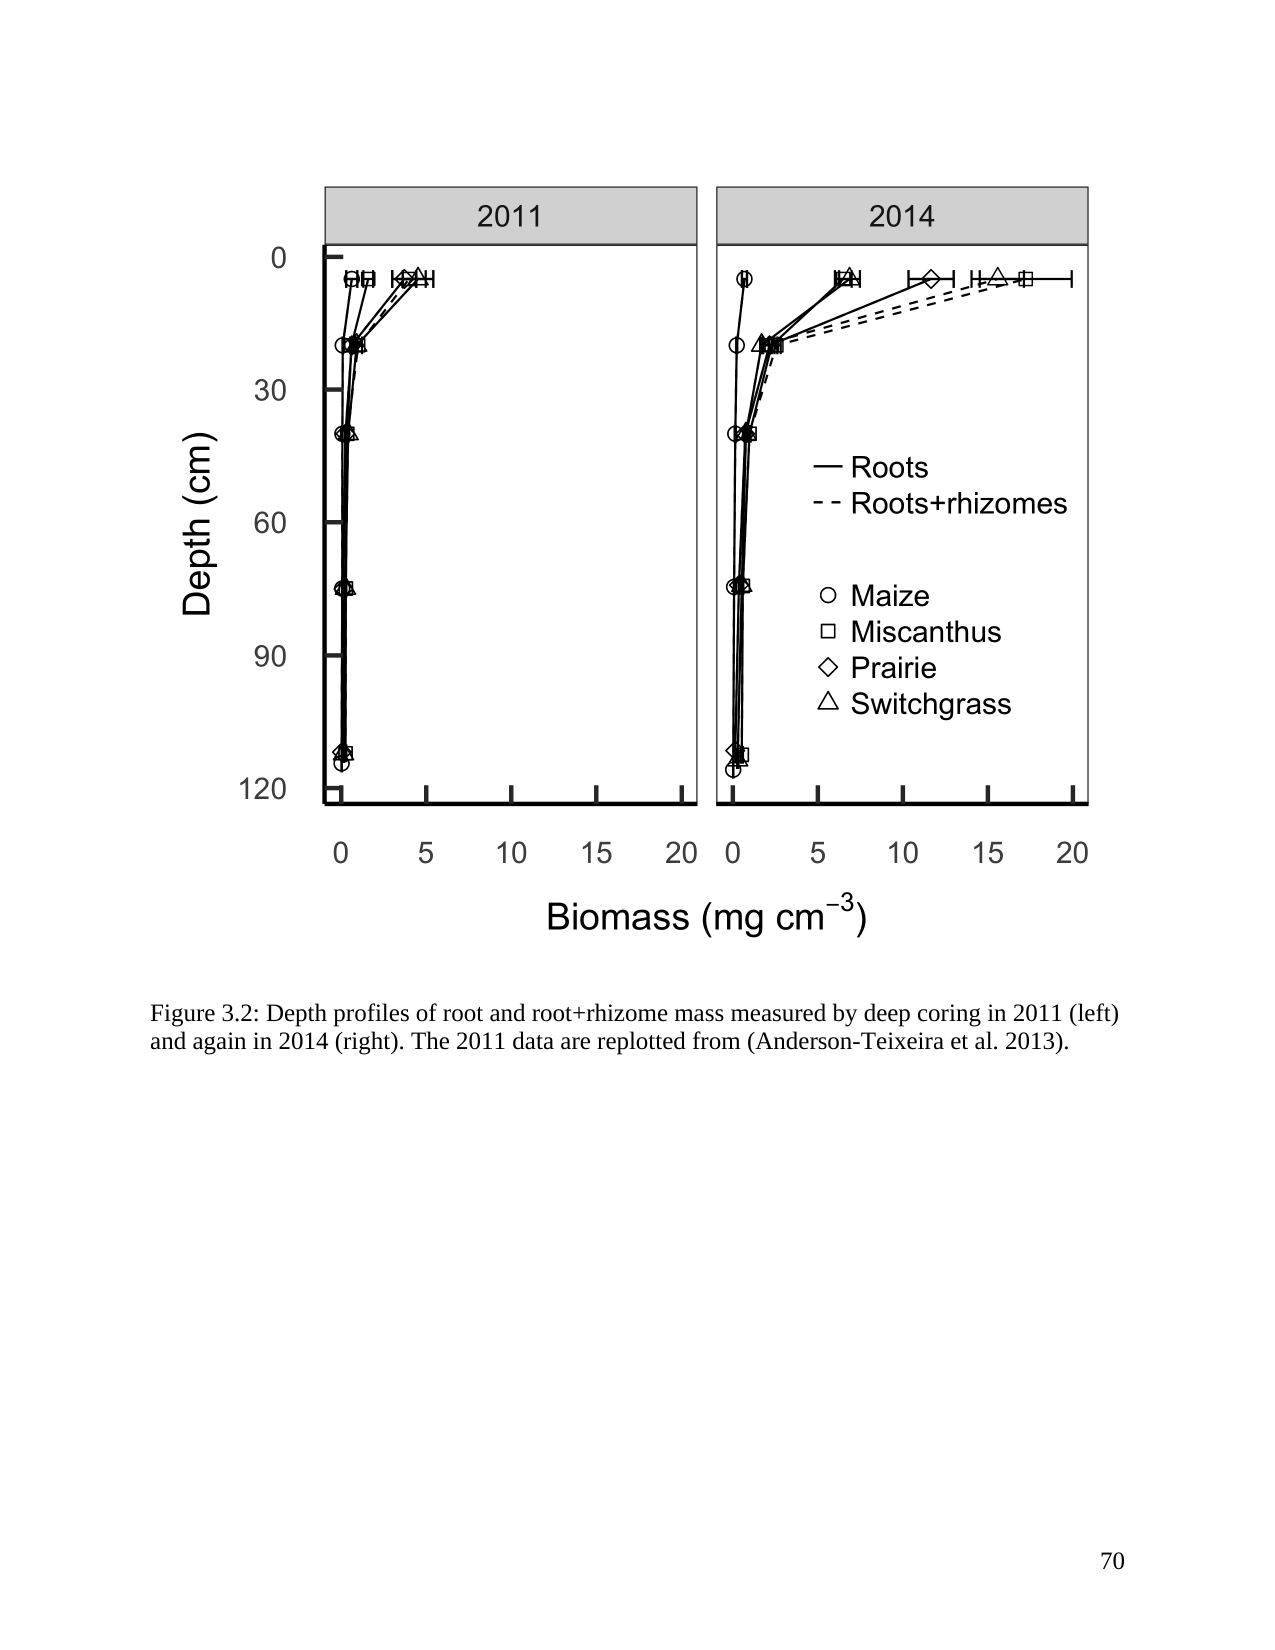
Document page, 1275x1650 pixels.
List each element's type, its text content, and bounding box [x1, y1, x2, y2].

text Figure 3.2: Depth profiles of root and root+rhizome mass measured by deep coring in 2011 (left) and again in 2014 (right). The 2011 data are replotted from (Anderson-Teixeira et al. 2013). [150, 998, 1125, 1055]
picture [150, 150, 1125, 969]
